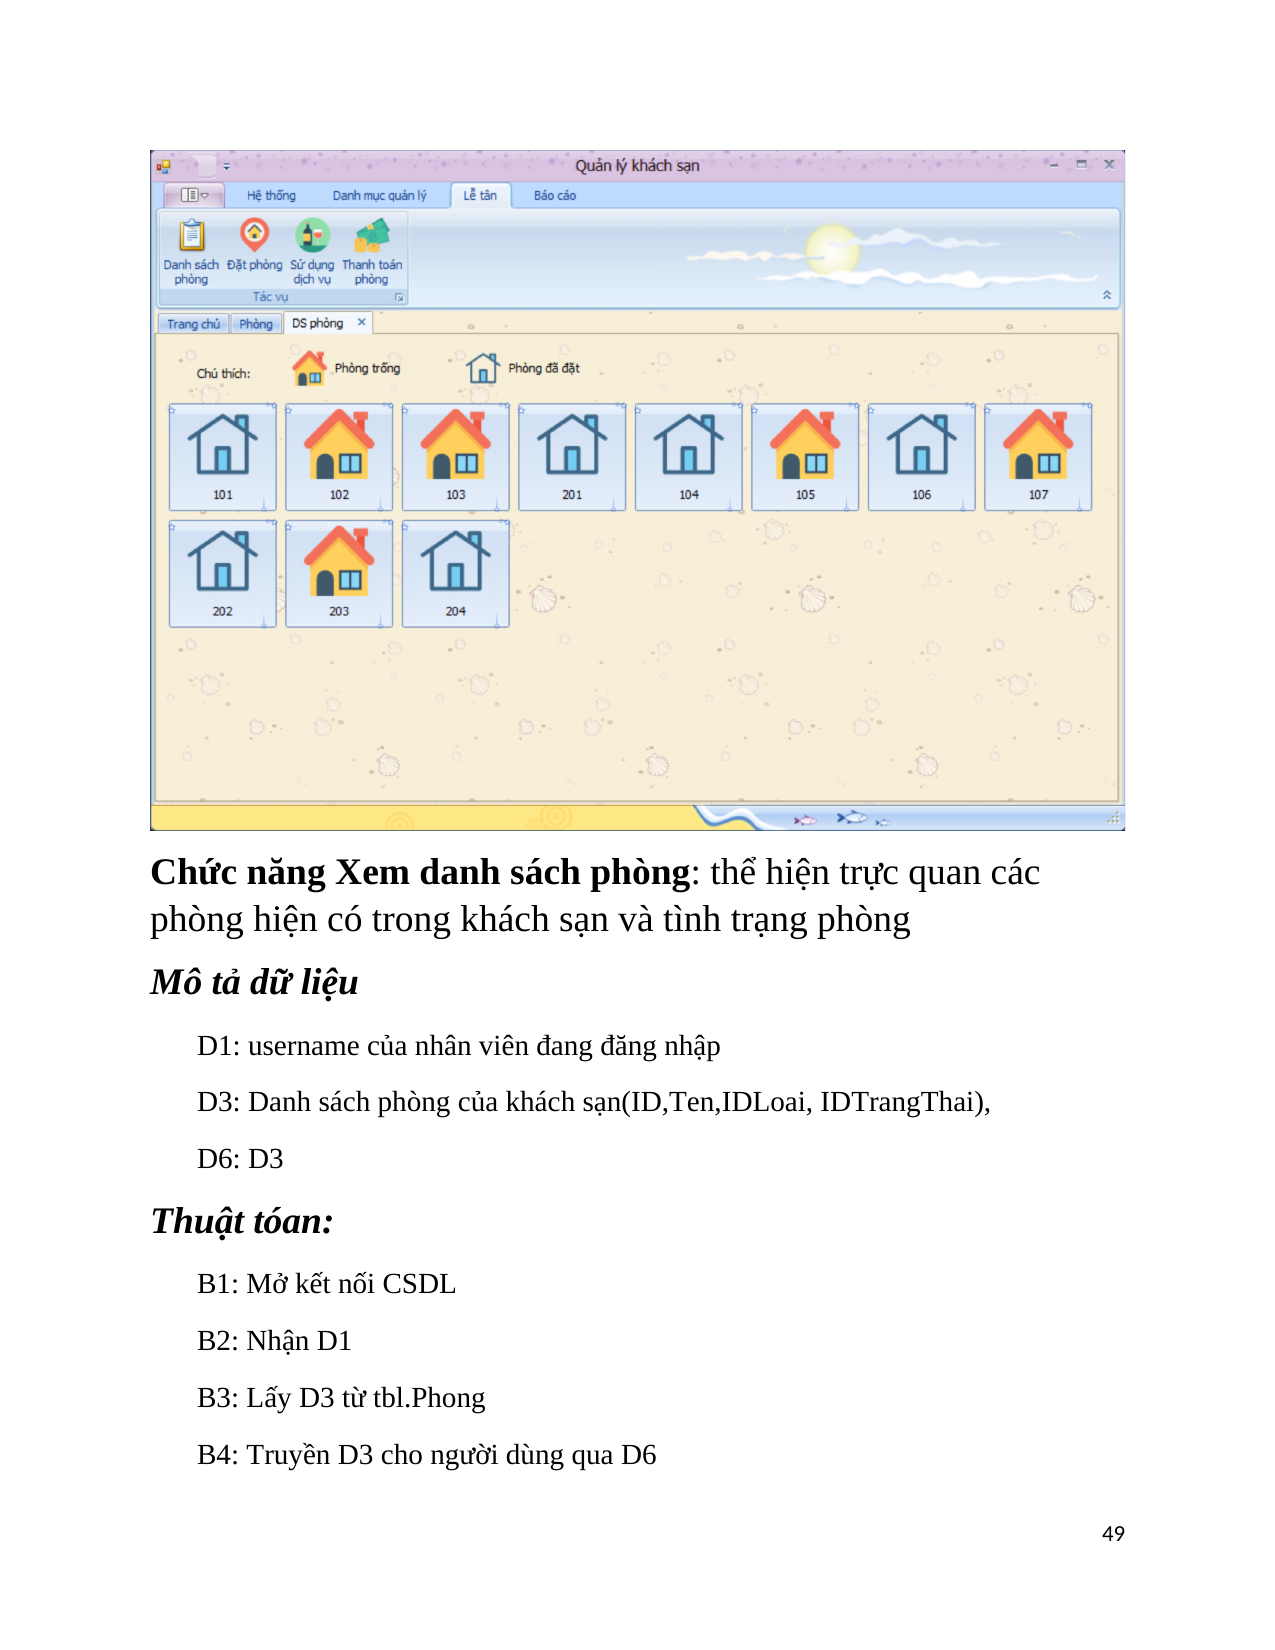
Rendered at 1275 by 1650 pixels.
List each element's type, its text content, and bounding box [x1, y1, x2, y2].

text Thuật tóan: [150, 1198, 1125, 1241]
text B3: Lấy D3 từ tbl.Phong [197, 1380, 1125, 1414]
text B1: Mở kết nối CSDL [197, 1267, 1125, 1300]
text D6: D3 [197, 1141, 1125, 1175]
text D3: Danh sách phòng của khách sạn(ID,Ten,IDLoai, IDTrangThai), [197, 1084, 1125, 1118]
picture [150, 150, 1125, 831]
text Mô tả dữ liệu [150, 959, 1125, 1002]
text B4: Truyền D3 cho người dùng qua D6 [197, 1437, 1125, 1471]
text D1: username của nhân viên đang đăng nhập [197, 1028, 1125, 1061]
text Chức năng Xem danh sách phòng: thể hiện trực quan các phòng hiện có trong khách sạn và tình trạng phòng [150, 849, 1125, 939]
text B2: Nhận D1 [197, 1323, 1125, 1357]
